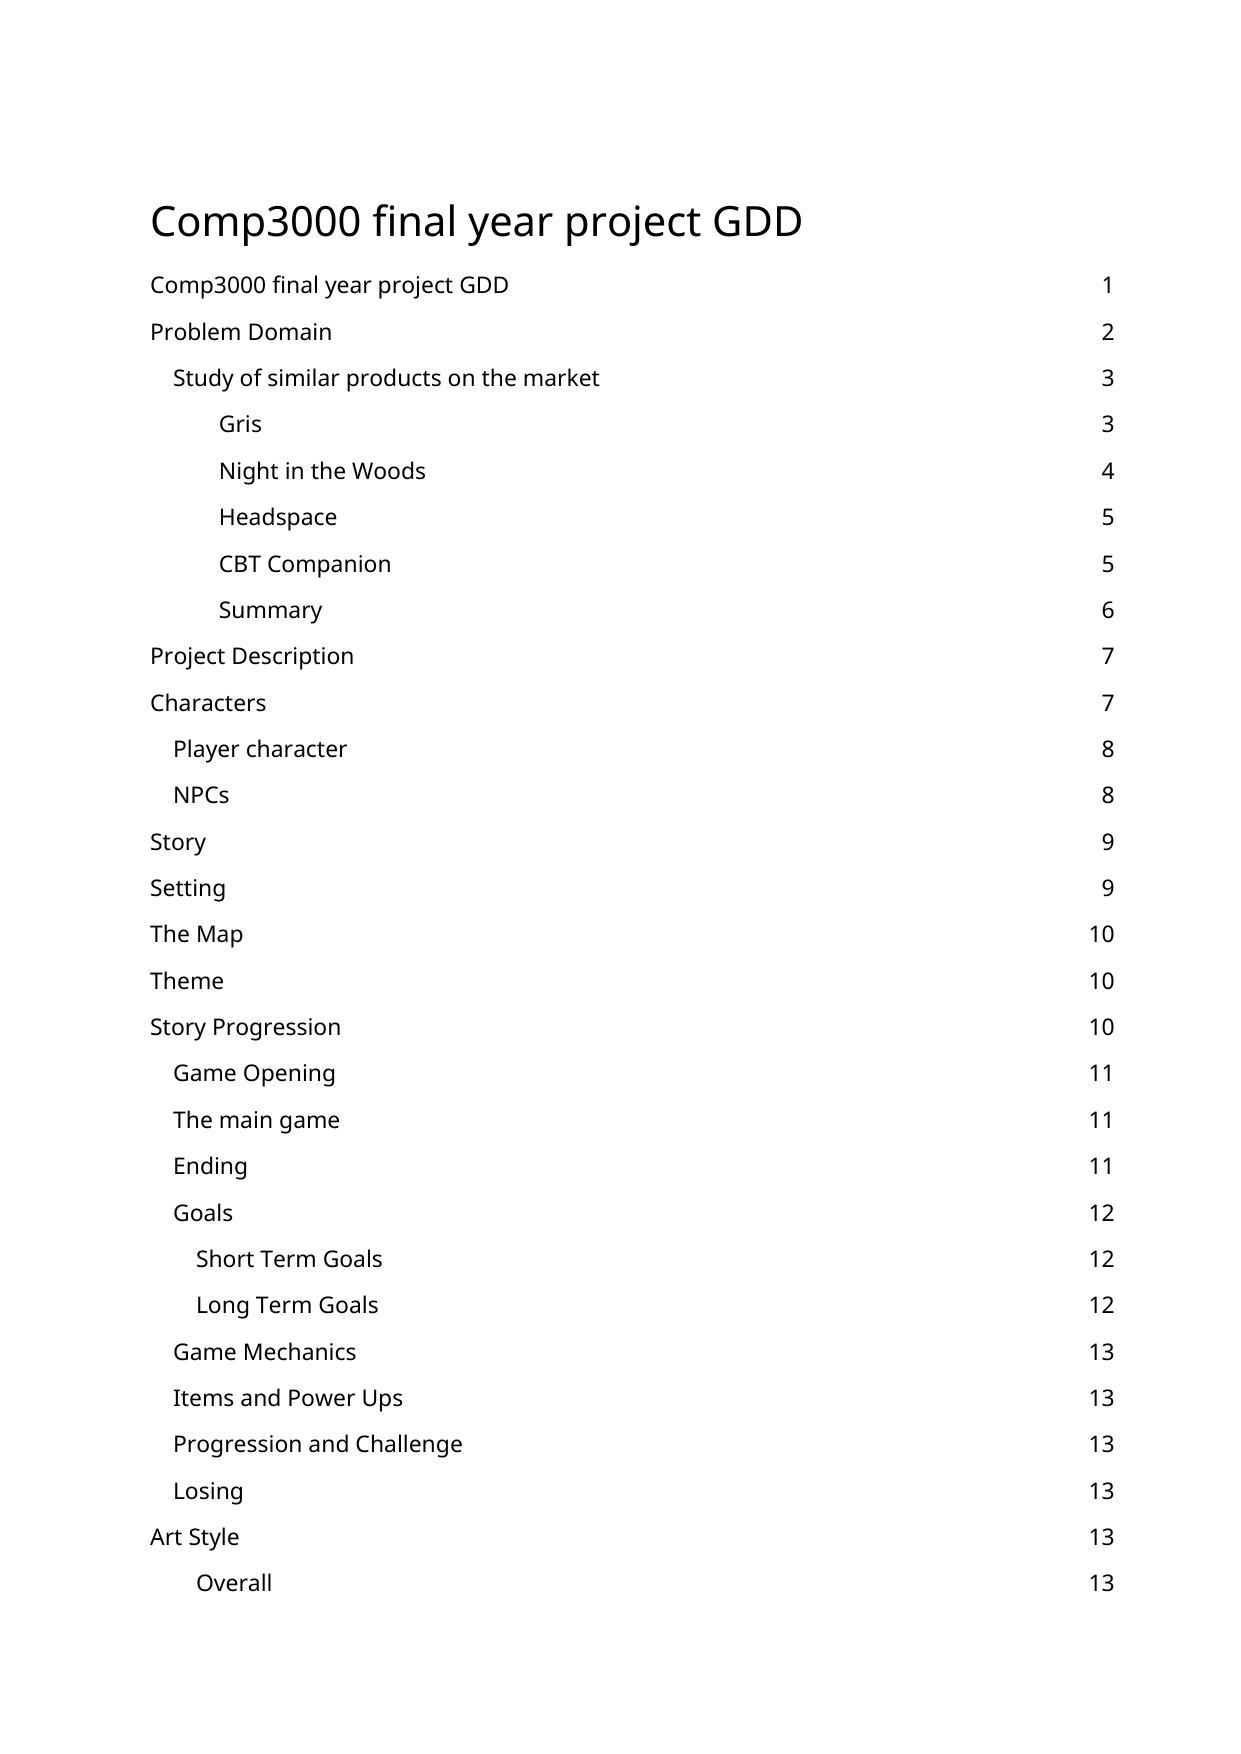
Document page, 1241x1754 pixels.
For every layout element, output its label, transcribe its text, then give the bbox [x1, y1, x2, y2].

subtitle Comp3000 final year project GDD [150, 192, 1115, 248]
